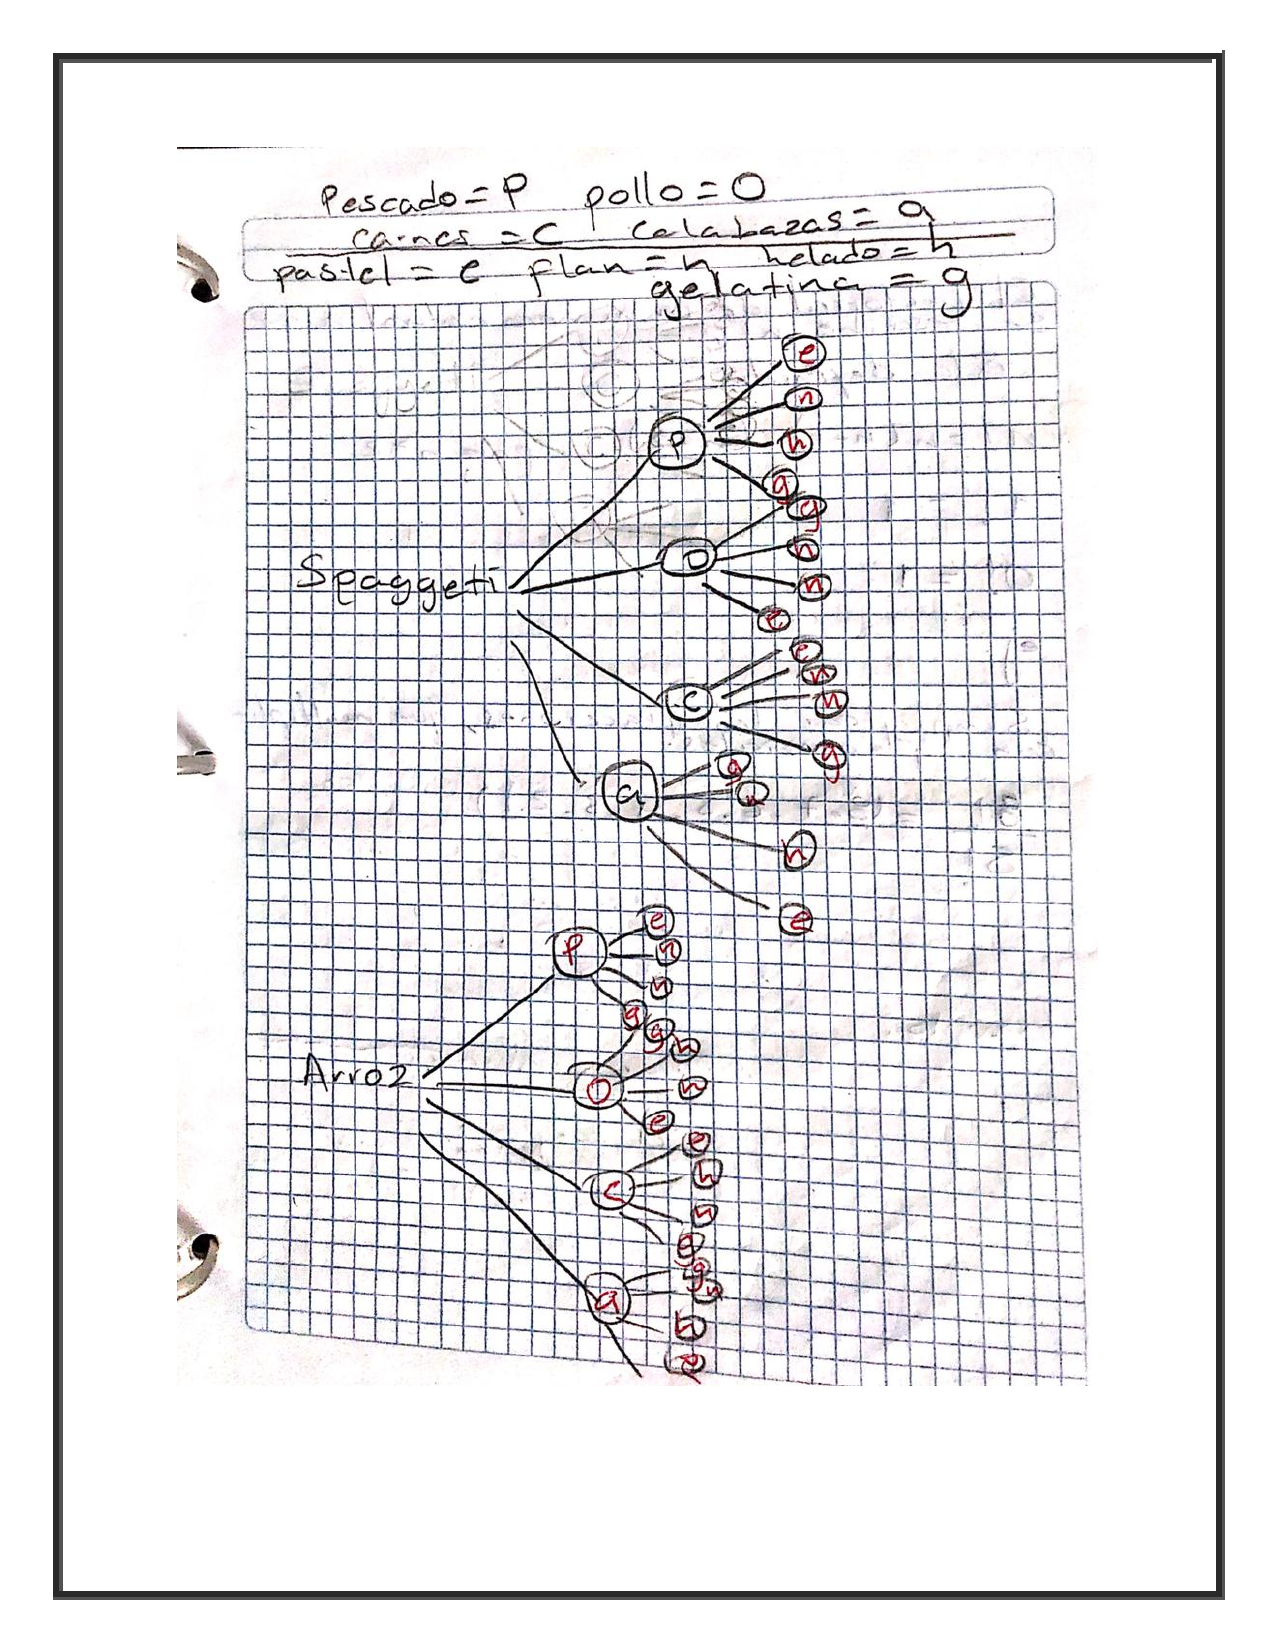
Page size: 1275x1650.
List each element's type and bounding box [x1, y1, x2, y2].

picture [177, 147, 1098, 1386]
